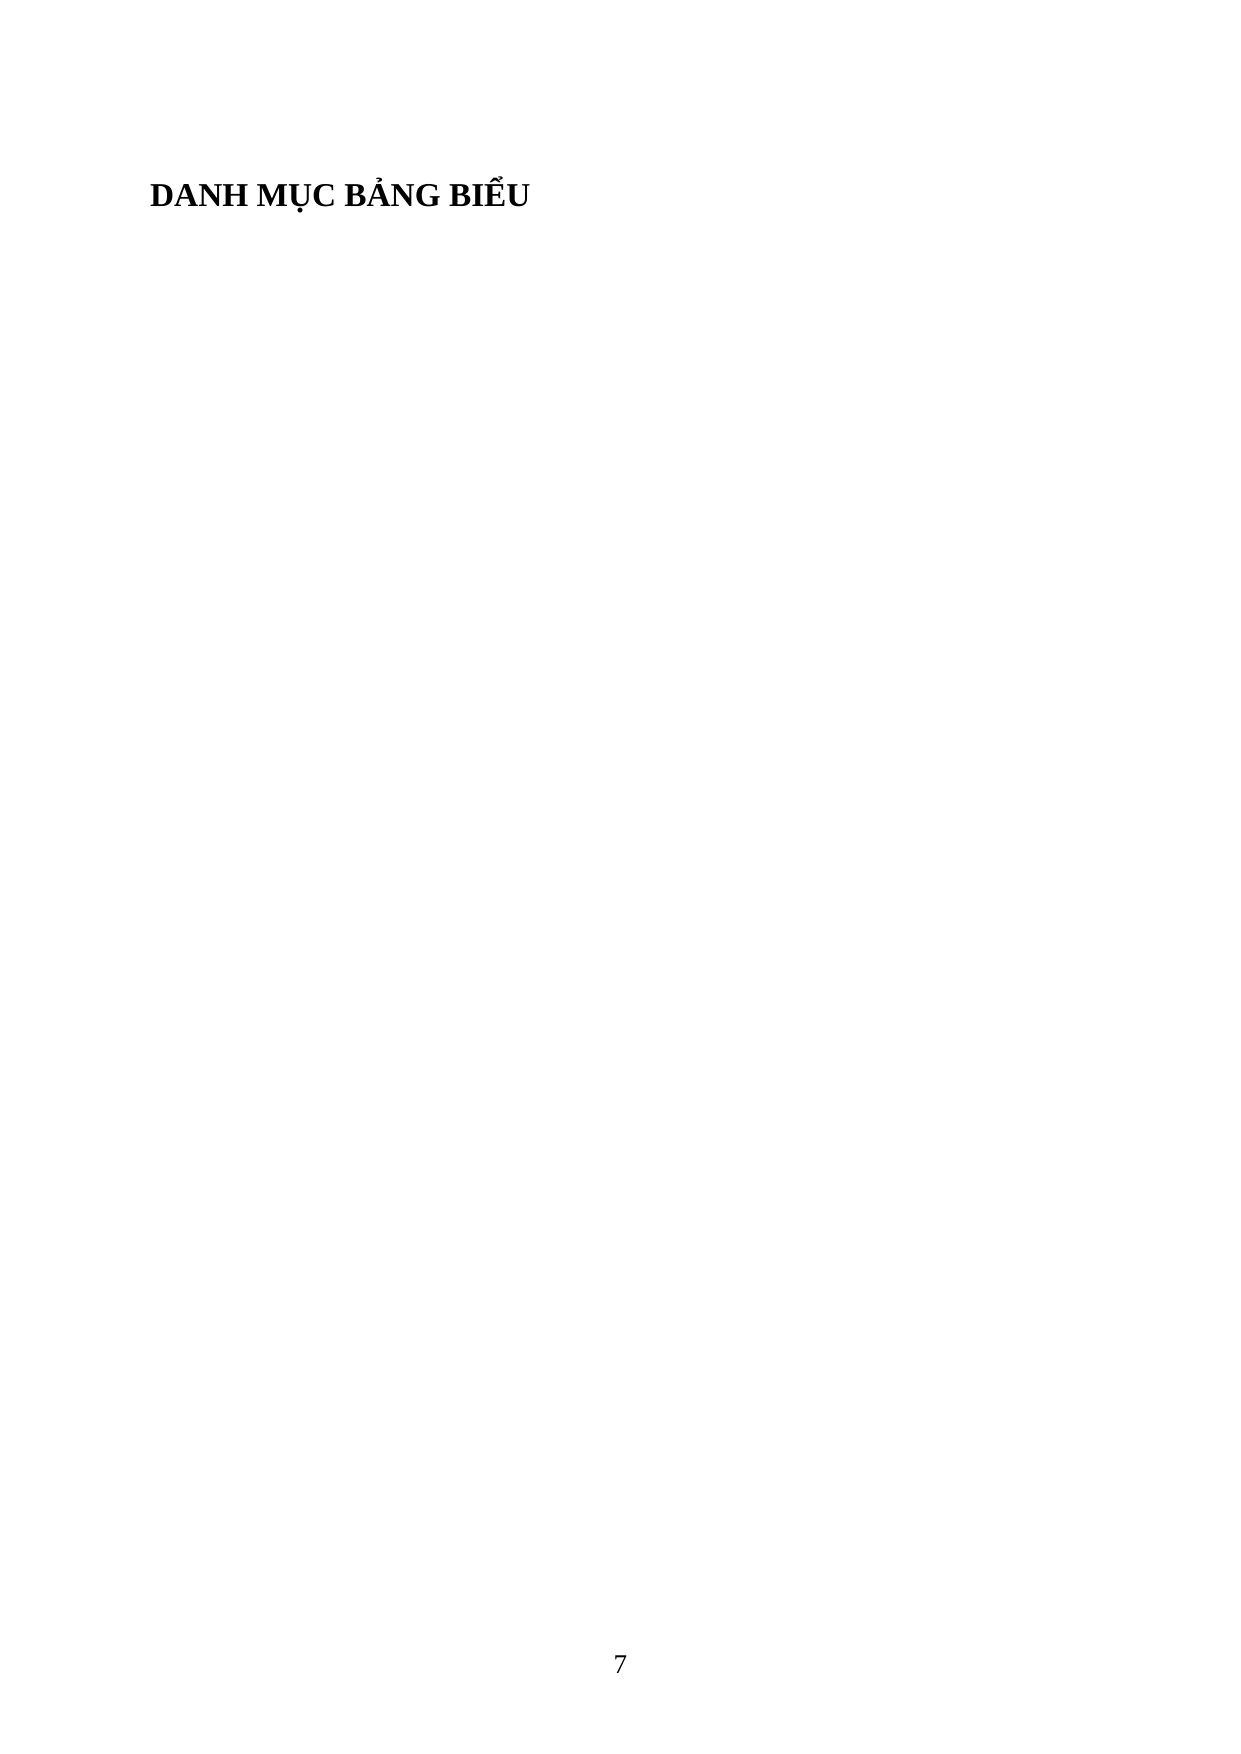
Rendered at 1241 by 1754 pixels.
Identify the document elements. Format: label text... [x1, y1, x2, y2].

subtitle DANH MỤC BẢNG BIỂU [150, 175, 1090, 213]
